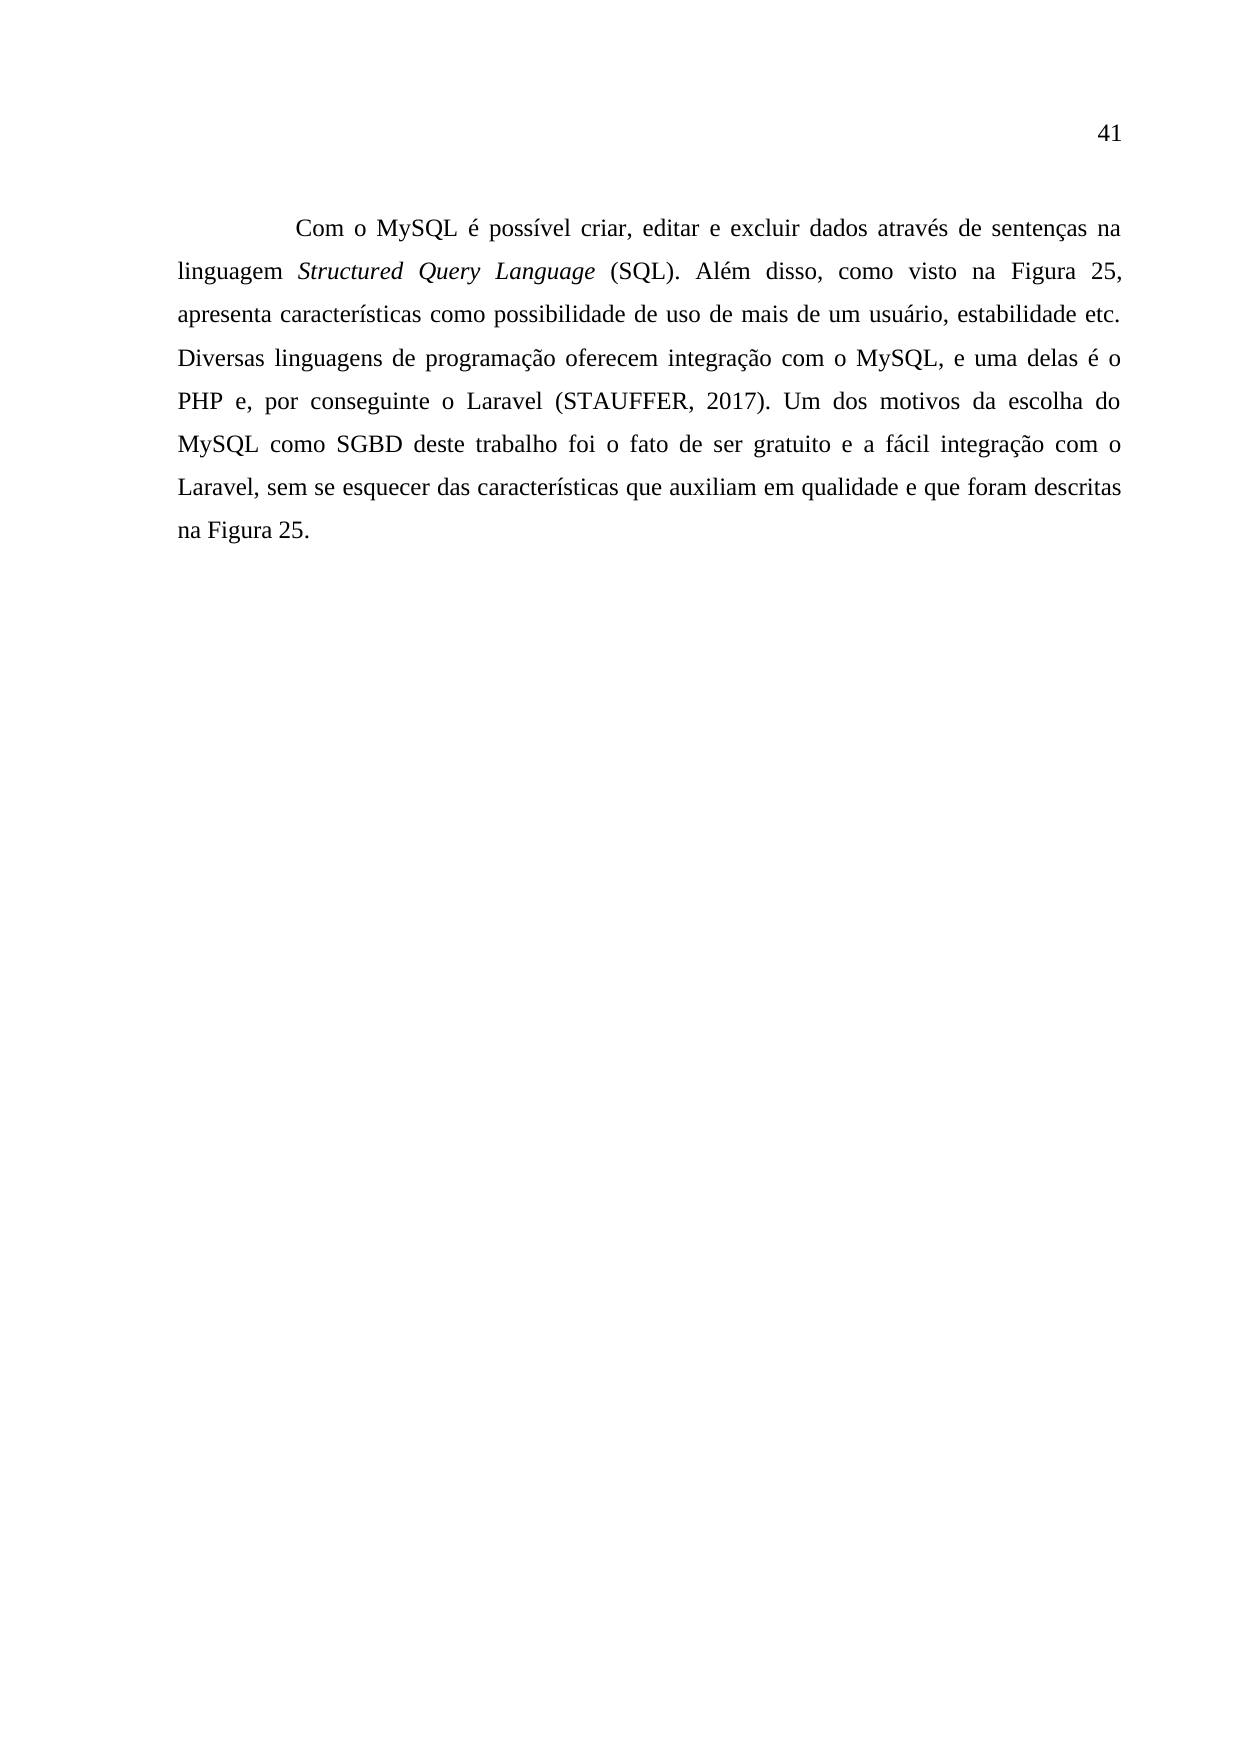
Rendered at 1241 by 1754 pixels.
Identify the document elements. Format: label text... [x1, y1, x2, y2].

text Com o MySQL é possível criar, editar e excluir dados através de sentenças na linguagem Structured Query Language (SQL). Além disso, como visto na Figura 25, apresenta características como possibilidade de uso de mais de um usuário, estabilidade etc. Diversas linguagens de programação oferecem integração com o MySQL, e uma delas é o PHP e, por conseguinte o Laravel (STAUFFER, 2017). Um dos motivos da escolha do MySQL como SGBD deste trabalho foi o fato de ser gratuito e a fácil integração com o Laravel, sem se esquecer das características que auxiliam em qualidade e que foram descritas na Figura 25. [177, 213, 1122, 544]
